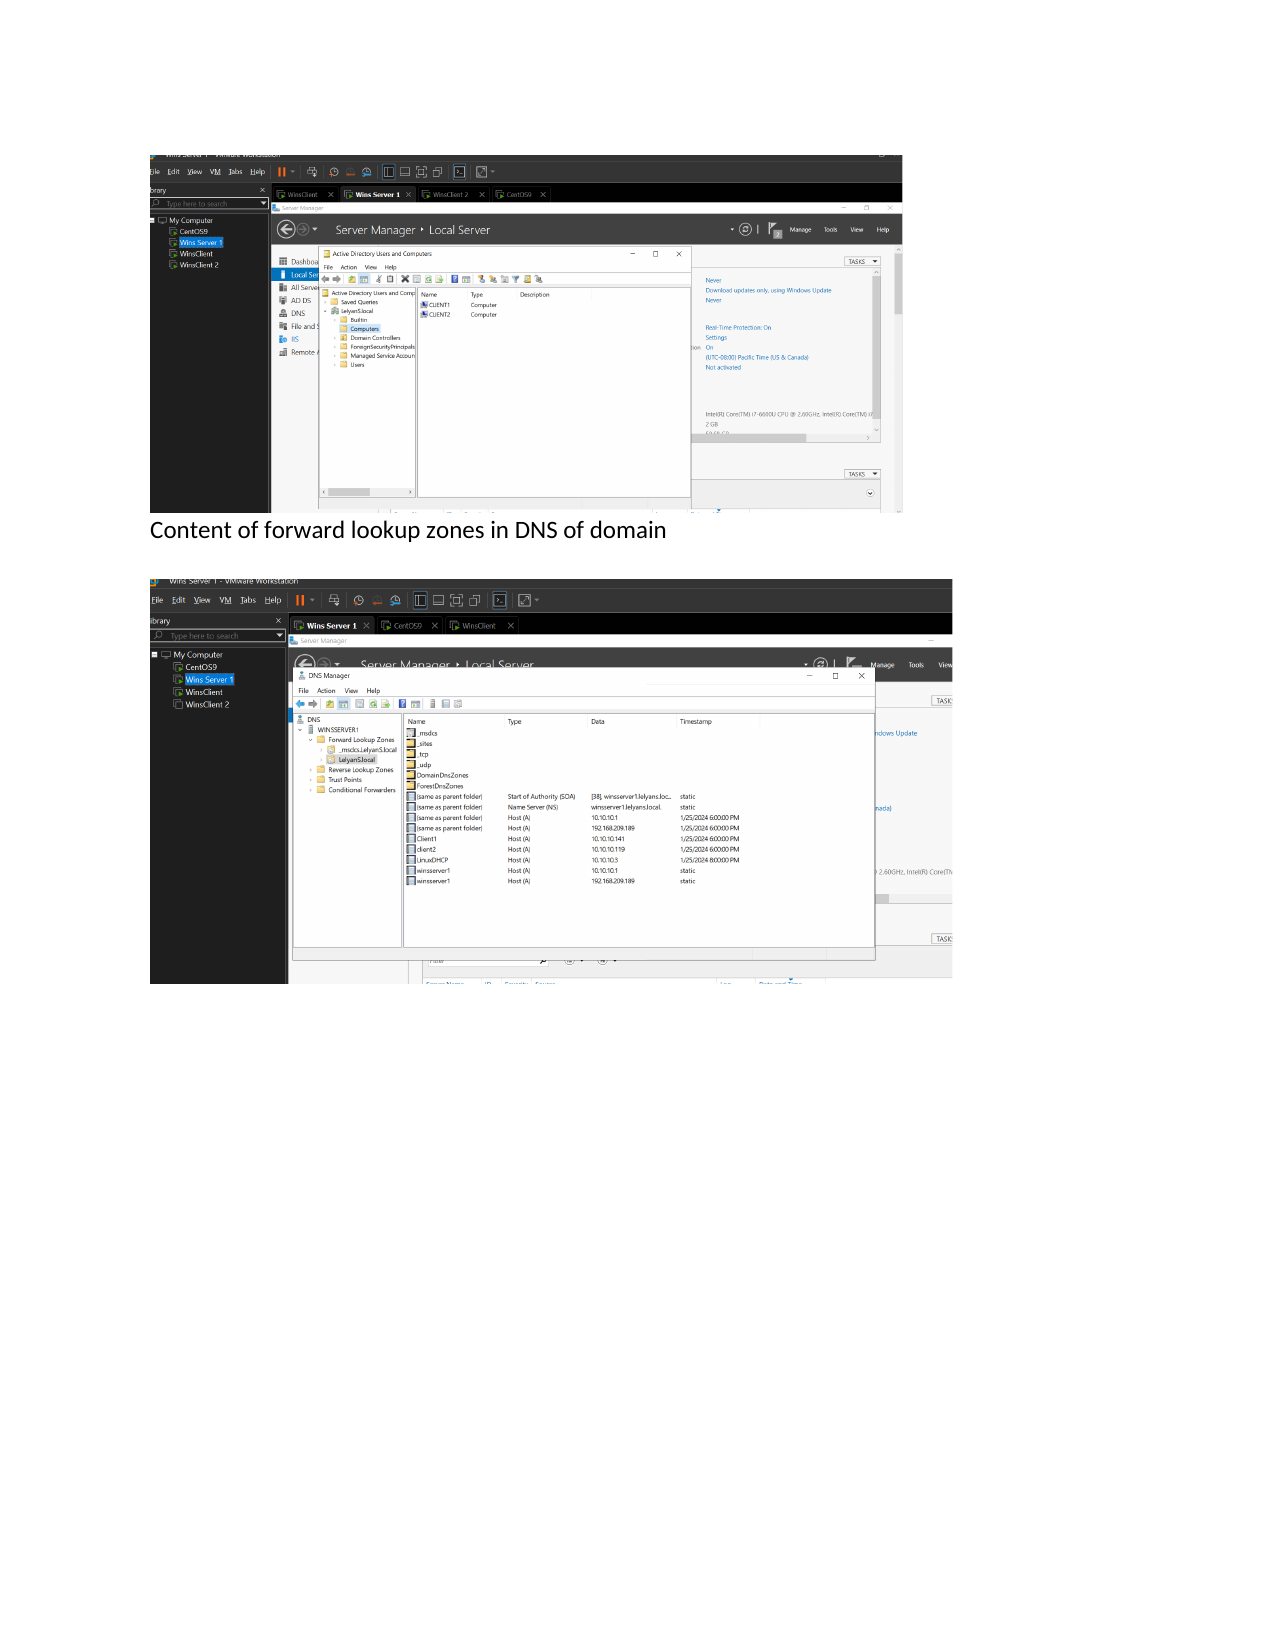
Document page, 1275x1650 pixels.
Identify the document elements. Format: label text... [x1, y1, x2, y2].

text Content of forward lookup zones in DNS of domain [150, 514, 1142, 545]
picture [150, 155, 903, 513]
picture [150, 579, 953, 984]
